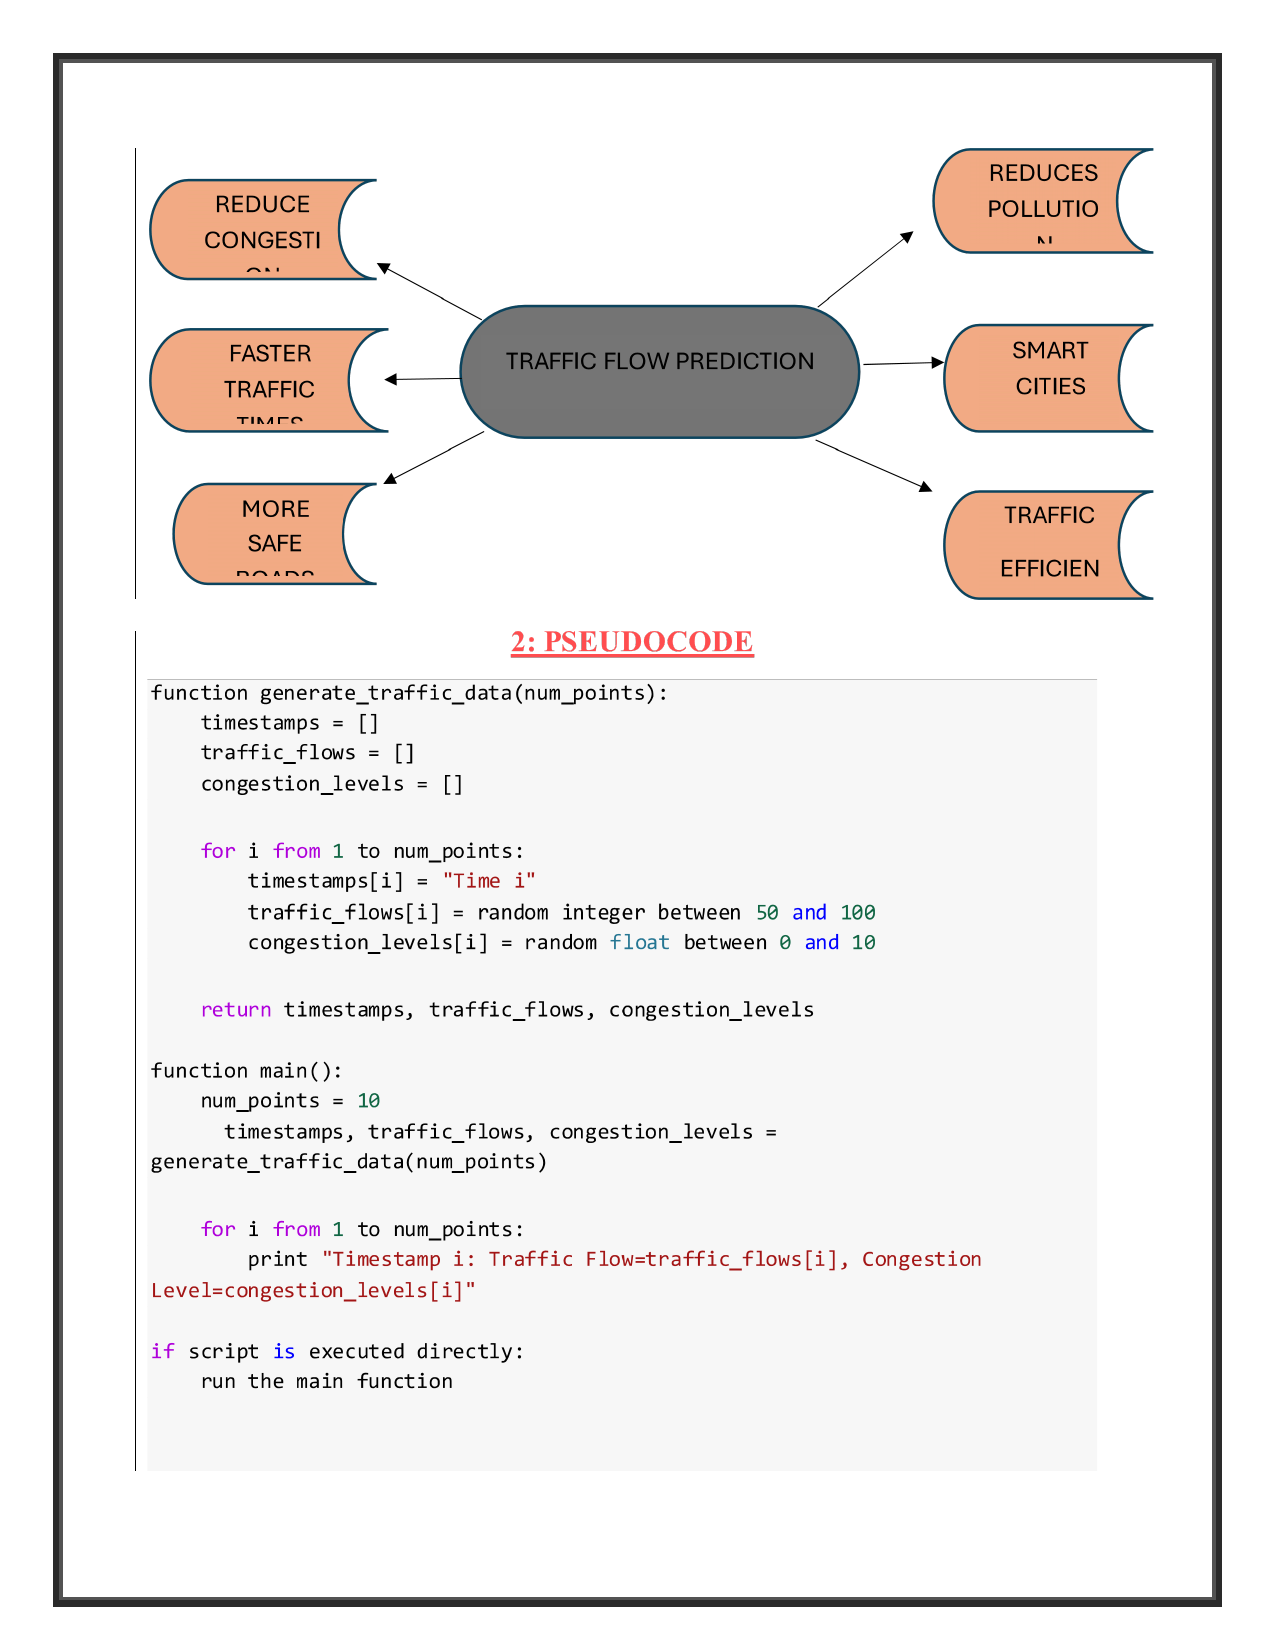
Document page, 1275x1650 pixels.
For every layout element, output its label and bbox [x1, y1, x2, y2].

picture [146, 631, 1098, 1471]
picture [148, 148, 1154, 600]
